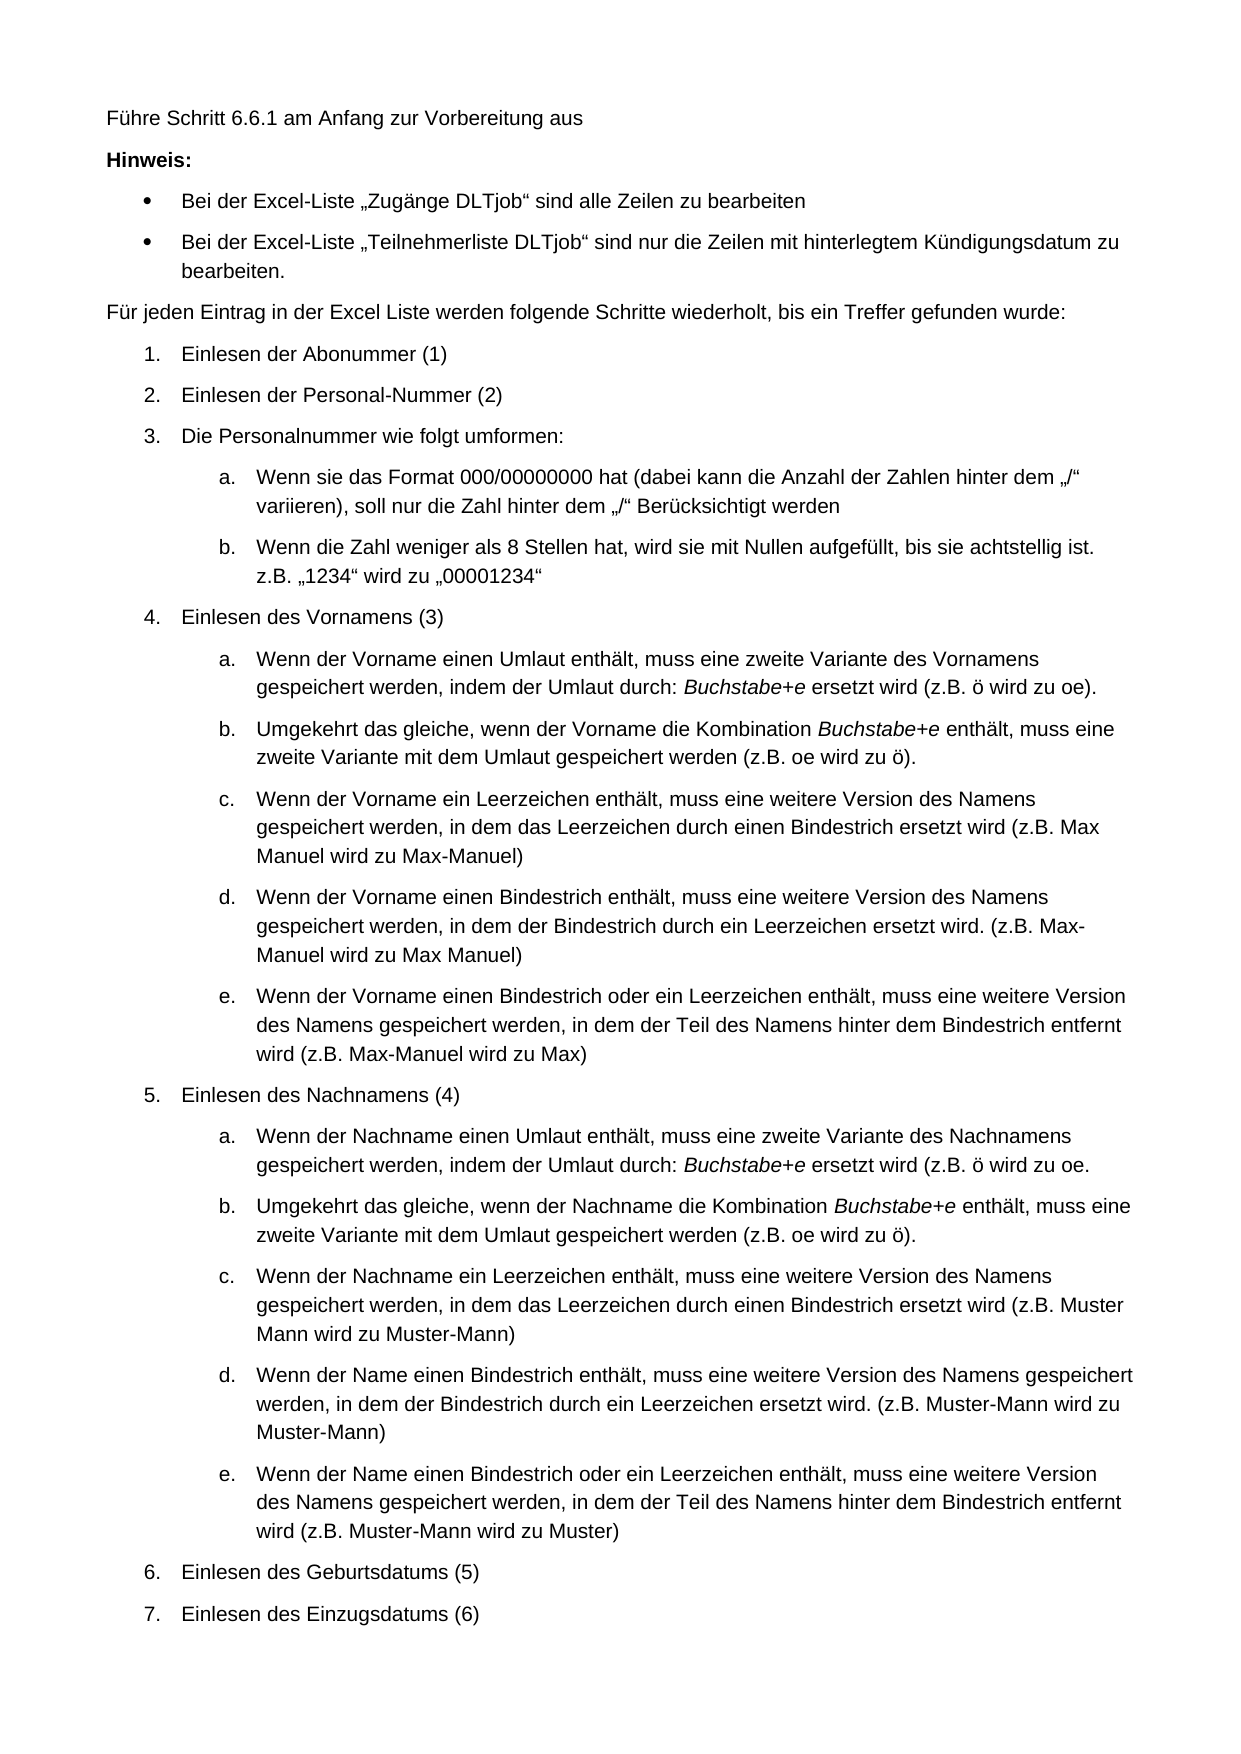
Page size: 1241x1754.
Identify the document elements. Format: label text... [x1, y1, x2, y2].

list Wenn der Vorname ein Leerzeichen enthält, muss eine weitere Version des Namens gespeichert werden, in dem das Leerzeichen durch einen Bindestrich ersetzt wird (z.B. Max Manuel wird zu Max-Manuel) [219, 786, 1134, 868]
list Bei der Excel-Liste „Zugänge DLTjob“ sind alle Zeilen zu bearbeiten [144, 189, 1134, 213]
list Wenn der Vorname einen Bindestrich oder ein Leerzeichen enthält, muss eine weitere Version des Namens gespeichert werden, in dem der Teil des Namens hinter dem Bindestrich entfernt wird (z.B. Max-Manuel wird zu Max) [219, 984, 1134, 1065]
list Einlesen der Personal-Nummer (2) [144, 383, 1134, 407]
list Wenn der Nachname ein Leerzeichen enthält, muss eine weitere Version des Namens gespeichert werden, in dem das Leerzeichen durch einen Bindestrich ersetzt wird (z.B. Muster Mann wird zu Muster-Mann) [219, 1264, 1134, 1345]
list Einlesen des Vornamens (3) [144, 605, 1134, 629]
list Wenn der Name einen Bindestrich oder ein Leerzeichen enthält, muss eine weitere Version des Namens gespeichert werden, in dem der Teil des Namens hinter dem Bindestrich entfernt wird (z.B. Muster-Mann wird zu Muster) [219, 1461, 1134, 1543]
text Für jeden Eintrag in der Excel Liste werden folgende Schritte wiederholt, bis ein Treffer gefunden wurde: [106, 300, 1134, 324]
list Umgekehrt das gleiche, wenn der Nachname die Kombination Buchstabe+e enthält, muss eine zweite Variante mit dem Umlaut gespeichert werden (z.B. oe wird zu ö). [219, 1194, 1134, 1247]
text Führe Schritt 6.6.1 am Anfang zur Vorbereitung aus [106, 106, 1134, 130]
list Wenn der Vorname einen Bindestrich enthält, muss eine weitere Version des Namens gespeichert werden, in dem der Bindestrich durch ein Leerzeichen ersetzt wird. (z.B. Max- Manuel wird zu Max Manuel) [219, 885, 1134, 967]
list Wenn der Name einen Bindestrich enthält, muss eine weitere Version des Namens gespeichert werden, in dem der Bindestrich durch ein Leerzeichen ersetzt wird. (z.B. Muster-Mann wird zu Muster-Mann) [219, 1363, 1134, 1444]
list Bei der Excel-Liste „Teilnehmerliste DLTjob“ sind nur die Zeilen mit hinterlegtem Kündigungsdatum zu bearbeiten. [144, 230, 1134, 283]
list Wenn sie das Format 000/00000000 hat (dabei kann die Anzahl der Zahlen hinter dem „/“ variieren), soll nur die Zahl hinter dem „/“ Berücksichtigt werden [219, 465, 1134, 518]
list Die Personalnummer wie folgt umformen: [144, 424, 1134, 448]
list Einlesen des Nachnamens (4) [144, 1083, 1134, 1107]
text Hinweis: [106, 147, 1134, 171]
list Umgekehrt das gleiche, wenn der Vorname die Kombination Buchstabe+e enthält, muss eine zweite Variante mit dem Umlaut gespeichert werden (z.B. oe wird zu ö). [219, 716, 1134, 769]
list Einlesen des Einzugsdatums (6) [144, 1601, 1134, 1625]
list Wenn die Zahl weniger als 8 Stellen hat, wird sie mit Nullen aufgefüllt, bis sie achtstellig ist. z.B. „1234“ wird zu „00001234“ [219, 535, 1134, 588]
list Einlesen des Geburtsdatums (5) [144, 1560, 1134, 1584]
list Wenn der Vorname einen Umlaut enthält, muss eine zweite Variante des Vornamens gespeichert werden, indem der Umlaut durch: Buchstabe+e ersetzt wird (z.B. ö wird zu oe). [219, 646, 1134, 699]
list Wenn der Nachname einen Umlaut enthält, muss eine zweite Variante des Nachnamens gespeichert werden, indem der Umlaut durch: Buchstabe+e ersetzt wird (z.B. ö wird zu oe. [219, 1124, 1134, 1177]
list Einlesen der Abonummer (1) [144, 341, 1134, 365]
